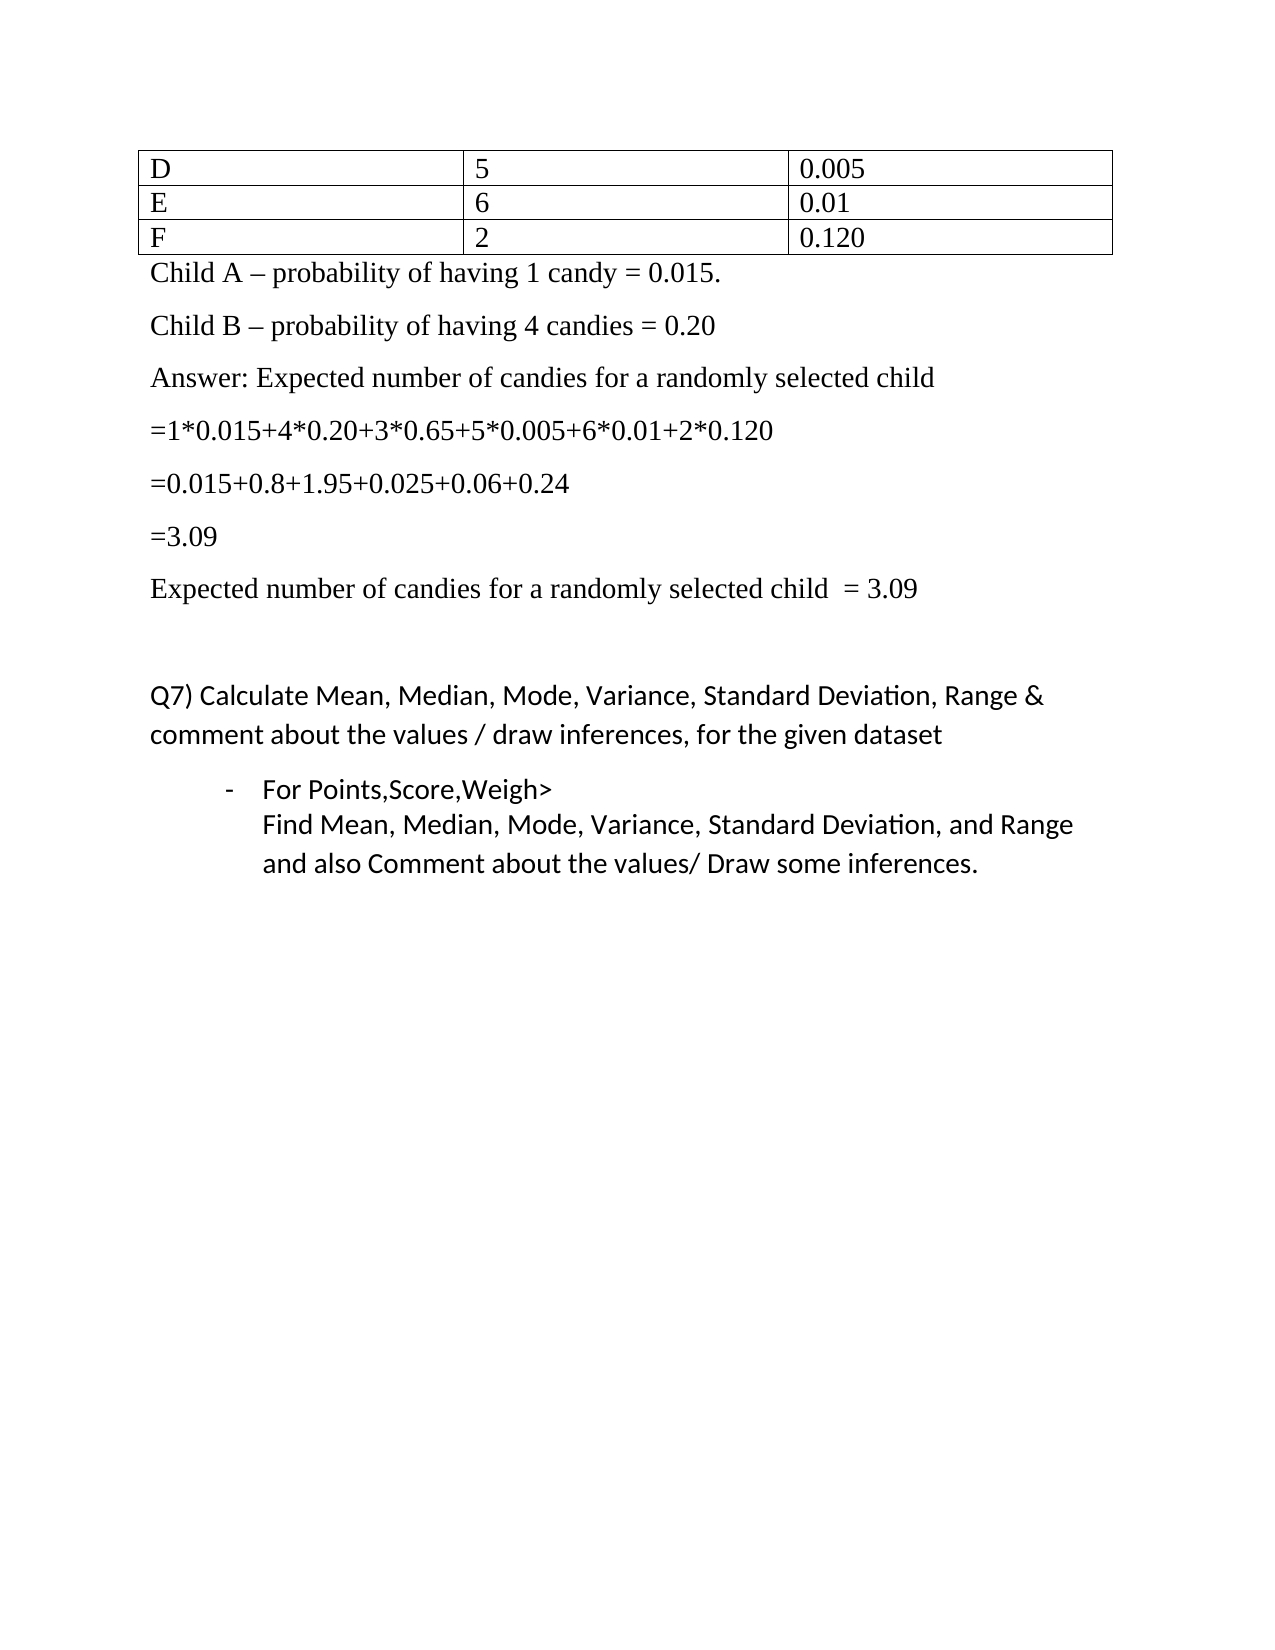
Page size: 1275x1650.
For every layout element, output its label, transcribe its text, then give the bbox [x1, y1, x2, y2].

text =0.015+0.8+1.95+0.025+0.06+0.24 [150, 466, 1125, 499]
table_cell 6 [464, 186, 788, 219]
table_cell 0.01 [789, 186, 1112, 219]
text =1*0.015+4*0.20+3*0.65+5*0.005+6*0.01+2*0.120 [150, 413, 1125, 447]
table_cell D [139, 151, 463, 184]
table_cell 0.005 [789, 151, 1112, 184]
list Find Mean, Median, Mode, Variance, Standard Deviation, and Range and also Comment about the values/ Draw some inferences. [262, 806, 1125, 881]
text Q7) Calculate Mean, Median, Mode, Variance, Standard Deviation, Range & comment about the values / draw inferences, for the given dataset [150, 677, 1125, 751]
table_cell 0.120 [789, 220, 1112, 254]
text Expected number of candies for a randomly selected child = 3.09 [150, 572, 1125, 605]
text Answer: Expected number of candies for a randomly selected child [150, 360, 1125, 394]
table_cell 2 [464, 220, 788, 254]
text =3.09 [150, 519, 1125, 552]
table_cell F [139, 220, 463, 254]
table_cell 5 [464, 151, 788, 184]
table_cell E [139, 186, 463, 219]
list For Points,Score,Weigh> [225, 771, 1125, 806]
text Child B – probability of having 4 candies = 0.20 [150, 308, 1125, 341]
text Child A – probability of having 1 candy = 0.015. [150, 255, 1125, 288]
